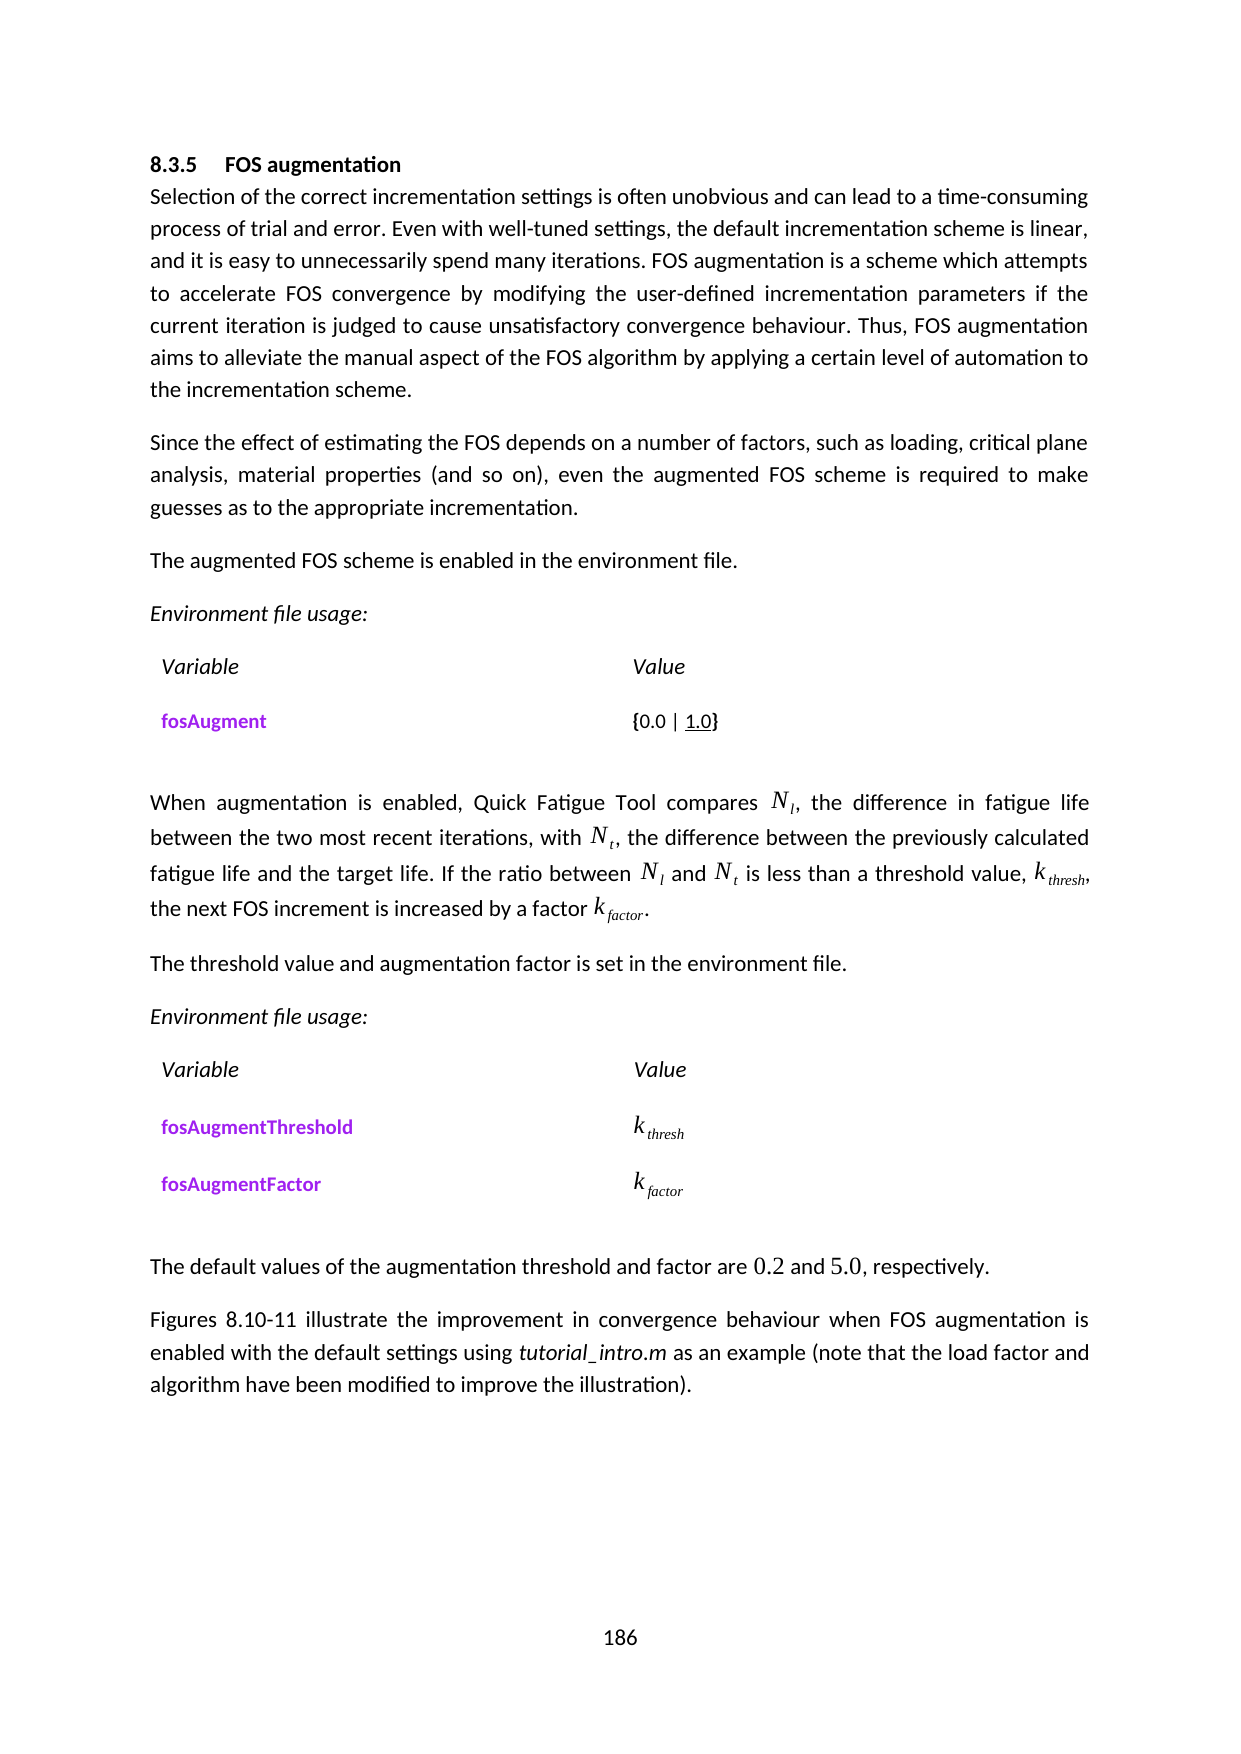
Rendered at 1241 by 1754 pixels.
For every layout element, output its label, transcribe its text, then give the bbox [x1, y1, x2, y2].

text Selection of the correct incrementation settings is often unobvious and can lead to a time-consuming process of trial and error. Even with well-tuned settings, the default incrementation scheme is linear, and it is easy to unnecessarily spend many iterations. FOS augmentation is a scheme which attempts to accelerate FOS convergence by modifying the user-defined incrementation parameters if the current iteration is judged to cause unsatisfactory convergence behaviour. Thus, FOS augmentation aims to alleviate the manual aspect of the FOS algorithm by applying a certain level of automation to the incrementation scheme. [150, 182, 1090, 403]
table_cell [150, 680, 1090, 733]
text The augmented FOS scheme is enabled in the environment file. [150, 546, 1090, 574]
text When augmentation is enabled, Quick Fatigue Tool compares , the difference in fatigue life between the two most recent iterations, with , the difference between the previously calculated fatigue life and the target life. If the ratio between and is less than a threshold value, , the next FOS increment is increased by a factor . [150, 786, 1090, 924]
text Since the effect of estimating the FOS depends on a number of factors, such as loading, critical plane analysis, material properties (and so on), even the augmented FOS scheme is required to make guesses as to the appropriate incrementation. [150, 428, 1090, 521]
text The default values of the augmentation threshold and factor are and , respectively. [150, 1252, 1090, 1280]
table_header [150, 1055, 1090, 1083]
text Environment file usage: [150, 599, 1090, 627]
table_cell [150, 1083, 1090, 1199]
text Environment file usage: [150, 1002, 1090, 1030]
text The threshold value and augmentation factor is set in the environment file. [150, 949, 1090, 977]
text Figures 8.10-11 illustrate the improvement in convergence behaviour when FOS augmentation is enabled with the default settings using tutorial_intro.m as an example (note that the load factor and algorithm have been modified to improve the illustration). [150, 1305, 1090, 1398]
subtitle 8.3.5 FOS augmentation [150, 150, 1090, 178]
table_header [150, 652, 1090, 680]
